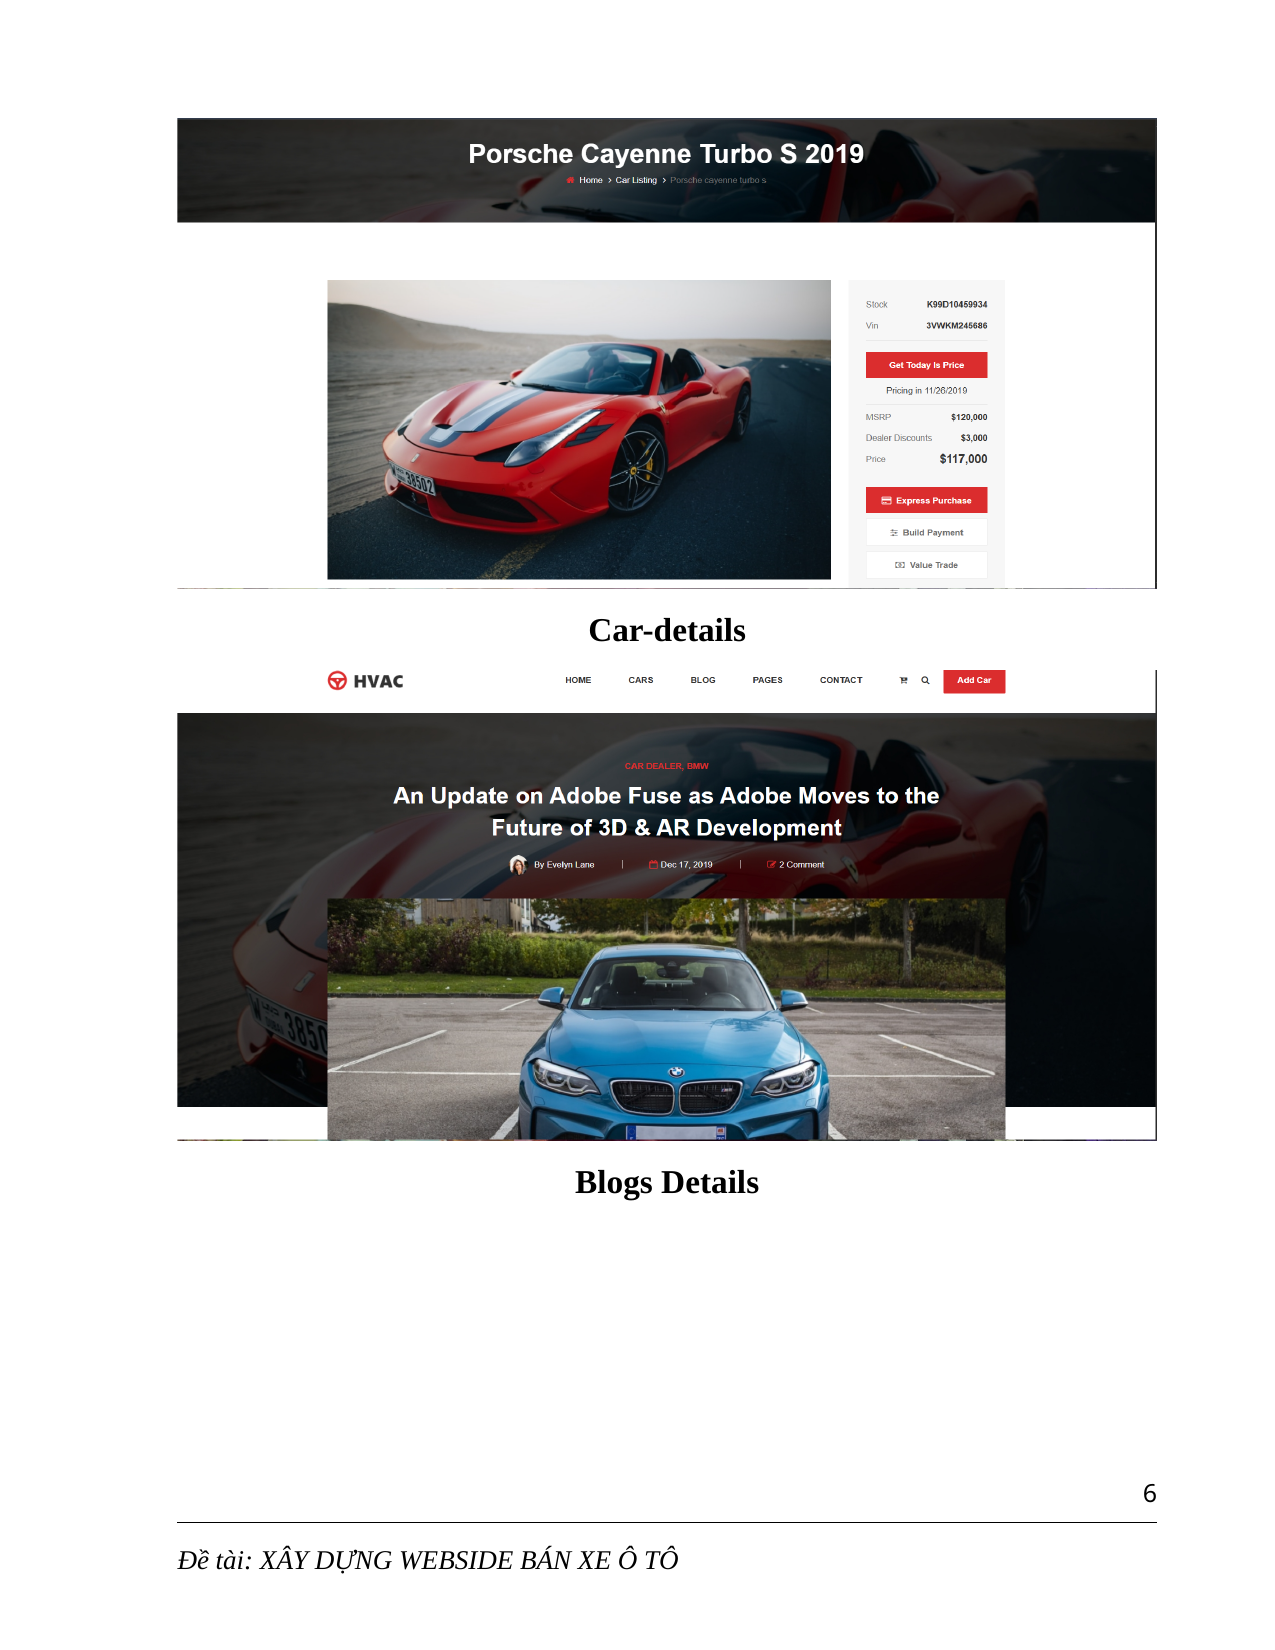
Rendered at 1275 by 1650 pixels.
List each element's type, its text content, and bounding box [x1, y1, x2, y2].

text Car-details [177, 610, 1157, 648]
text Blogs Details [177, 1163, 1157, 1201]
picture [177, 118, 1157, 589]
picture [177, 670, 1157, 1141]
